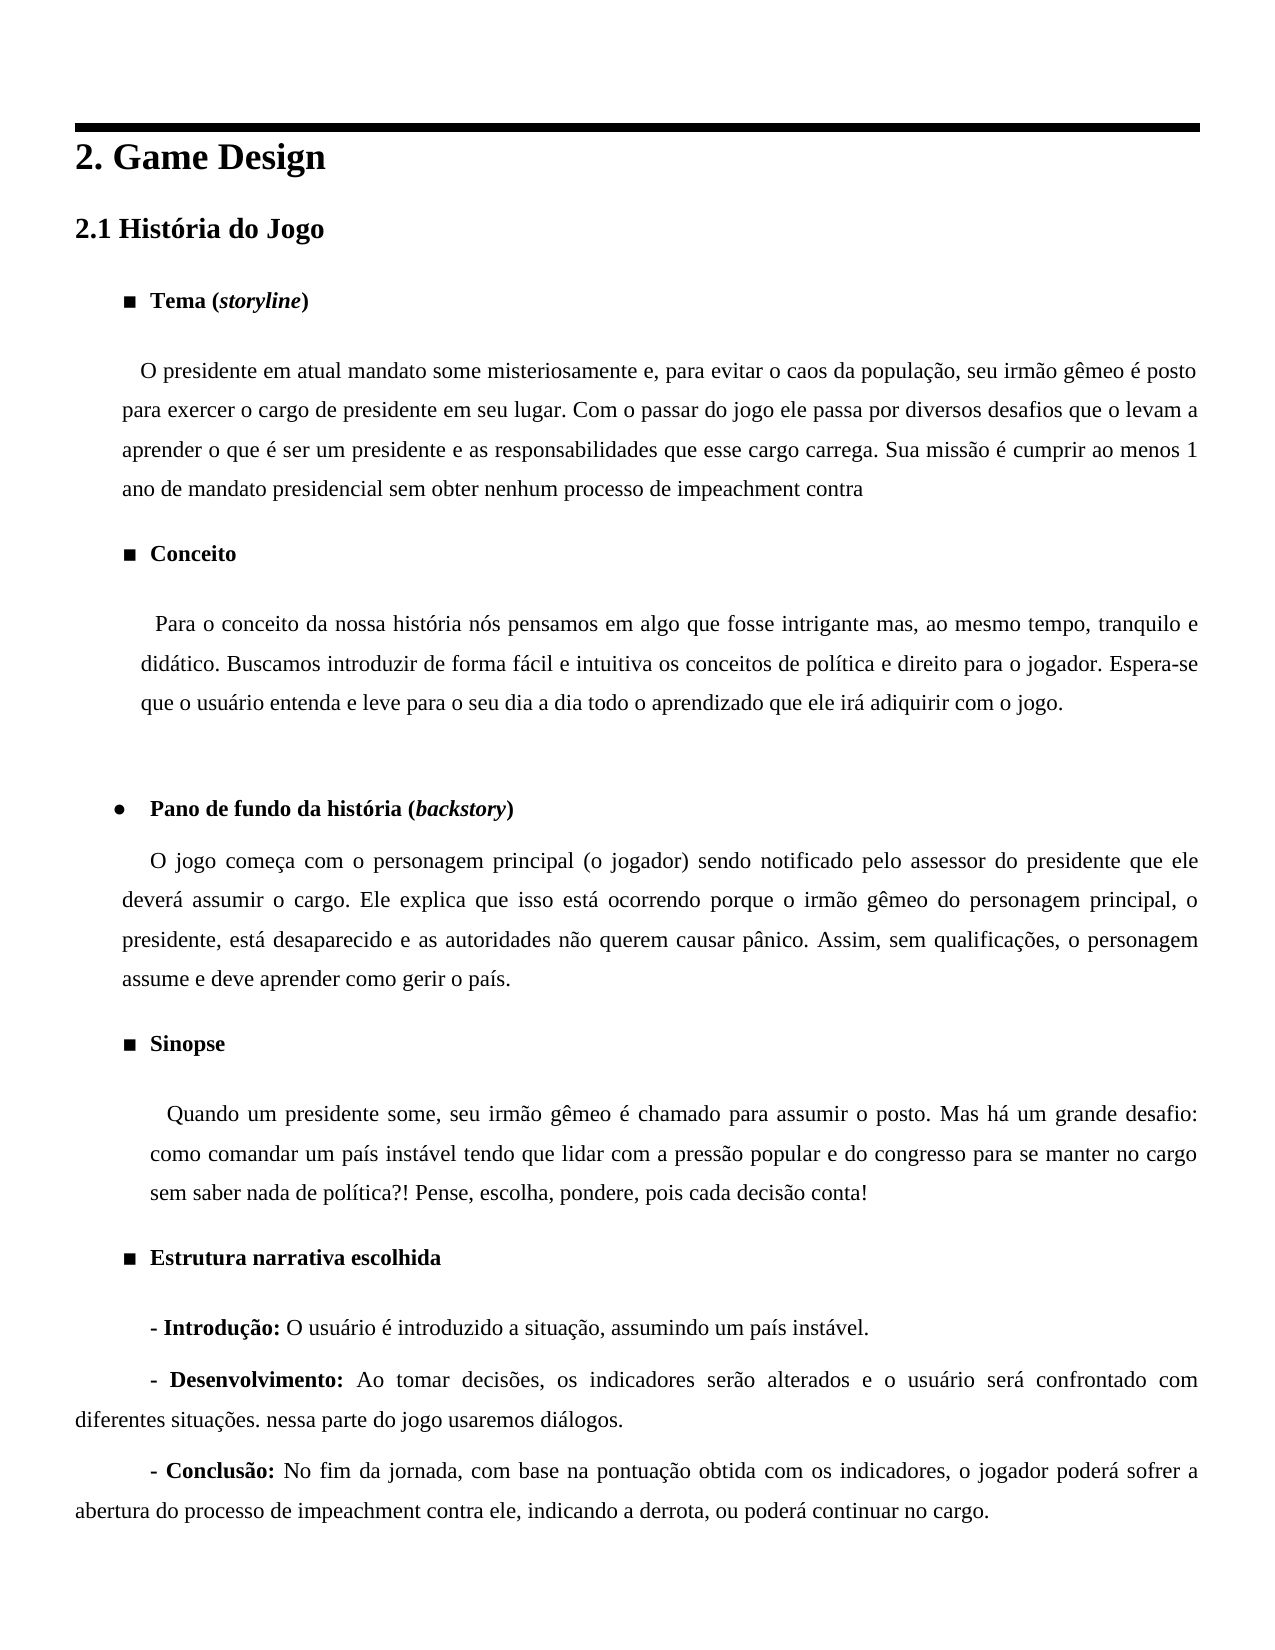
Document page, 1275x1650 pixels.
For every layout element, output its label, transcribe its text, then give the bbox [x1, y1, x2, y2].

text O jogo começa com o personagem principal (o jogador) sendo notificado pelo assessor do presidente que ele deverá assumir o cargo. Ele explica que isso está ocorrendo porque o irmão gêmeo do personagem principal, o presidente, está desaparecido e as autoridades não querem causar pânico. Assim, sem qualificações, o personagem assume e deve aprender como gerir o país. [122, 847, 1200, 992]
list Pano de fundo da história (backstory) [112, 795, 1200, 821]
text Quando um presidente some, seu irmão gêmeo é chamado para assumir o posto. Mas há um grande desafio: como comandar um país instável tendo que lidar com a pressão popular e do congresso para se manter no cargo sem saber nada de política?! Pense, escolha, pondere, pois cada decisão conta! [150, 1100, 1200, 1206]
text - Desenvolvimento: Ao tomar decisões, os indicadores serão alterados e o usuário será confrontado com diferentes situações. nessa parte do jogo usaremos diálogos. [75, 1366, 1200, 1432]
text O presidente em atual mandato some misteriosamente e, para evitar o caos da população, seu irmão gêmeo é posto para exercer o cargo de presidente em seu lugar. Com o passar do jogo ele passa por diversos desafios que o levam a aprender o que é ser um presidente e as responsabilidades que esse cargo carrega. Sua missão é cumprir ao menos 1 ano de mandato presidencial sem obter nenhum processo de impeachment contra [122, 357, 1200, 502]
list Tema (storyline) [122, 274, 1200, 321]
text Para o conceito da nossa história nós pensamos em algo que fosse intrigante mas, ao mesmo tempo, tranquilo e didático. Buscamos introduzir de forma fácil e intuitiva os conceitos de política e direito para o jogador. Espera-se que o usuário entenda e leve para o seu dia a dia todo o aprendizado que ele irá adiquirir com o jogo. [141, 610, 1200, 716]
list Conceito [122, 527, 1200, 574]
text 2.1 História do Jogo [75, 211, 1200, 245]
text 2. Game Design [75, 132, 1200, 177]
list Estrutura narrativa escolhida [122, 1231, 1200, 1278]
list Sinopse [122, 1017, 1200, 1064]
text - Conclusão: No fim da jornada, com base na pontuação obtida com os indicadores, o jogador poderá sofrer a abertura do processo de impeachment contra ele, indicando a derrota, ou poderá continuar no cargo. [75, 1458, 1200, 1523]
text - Introdução: O usuário é introduzido a situação, assumindo um país instável. [75, 1314, 1200, 1341]
